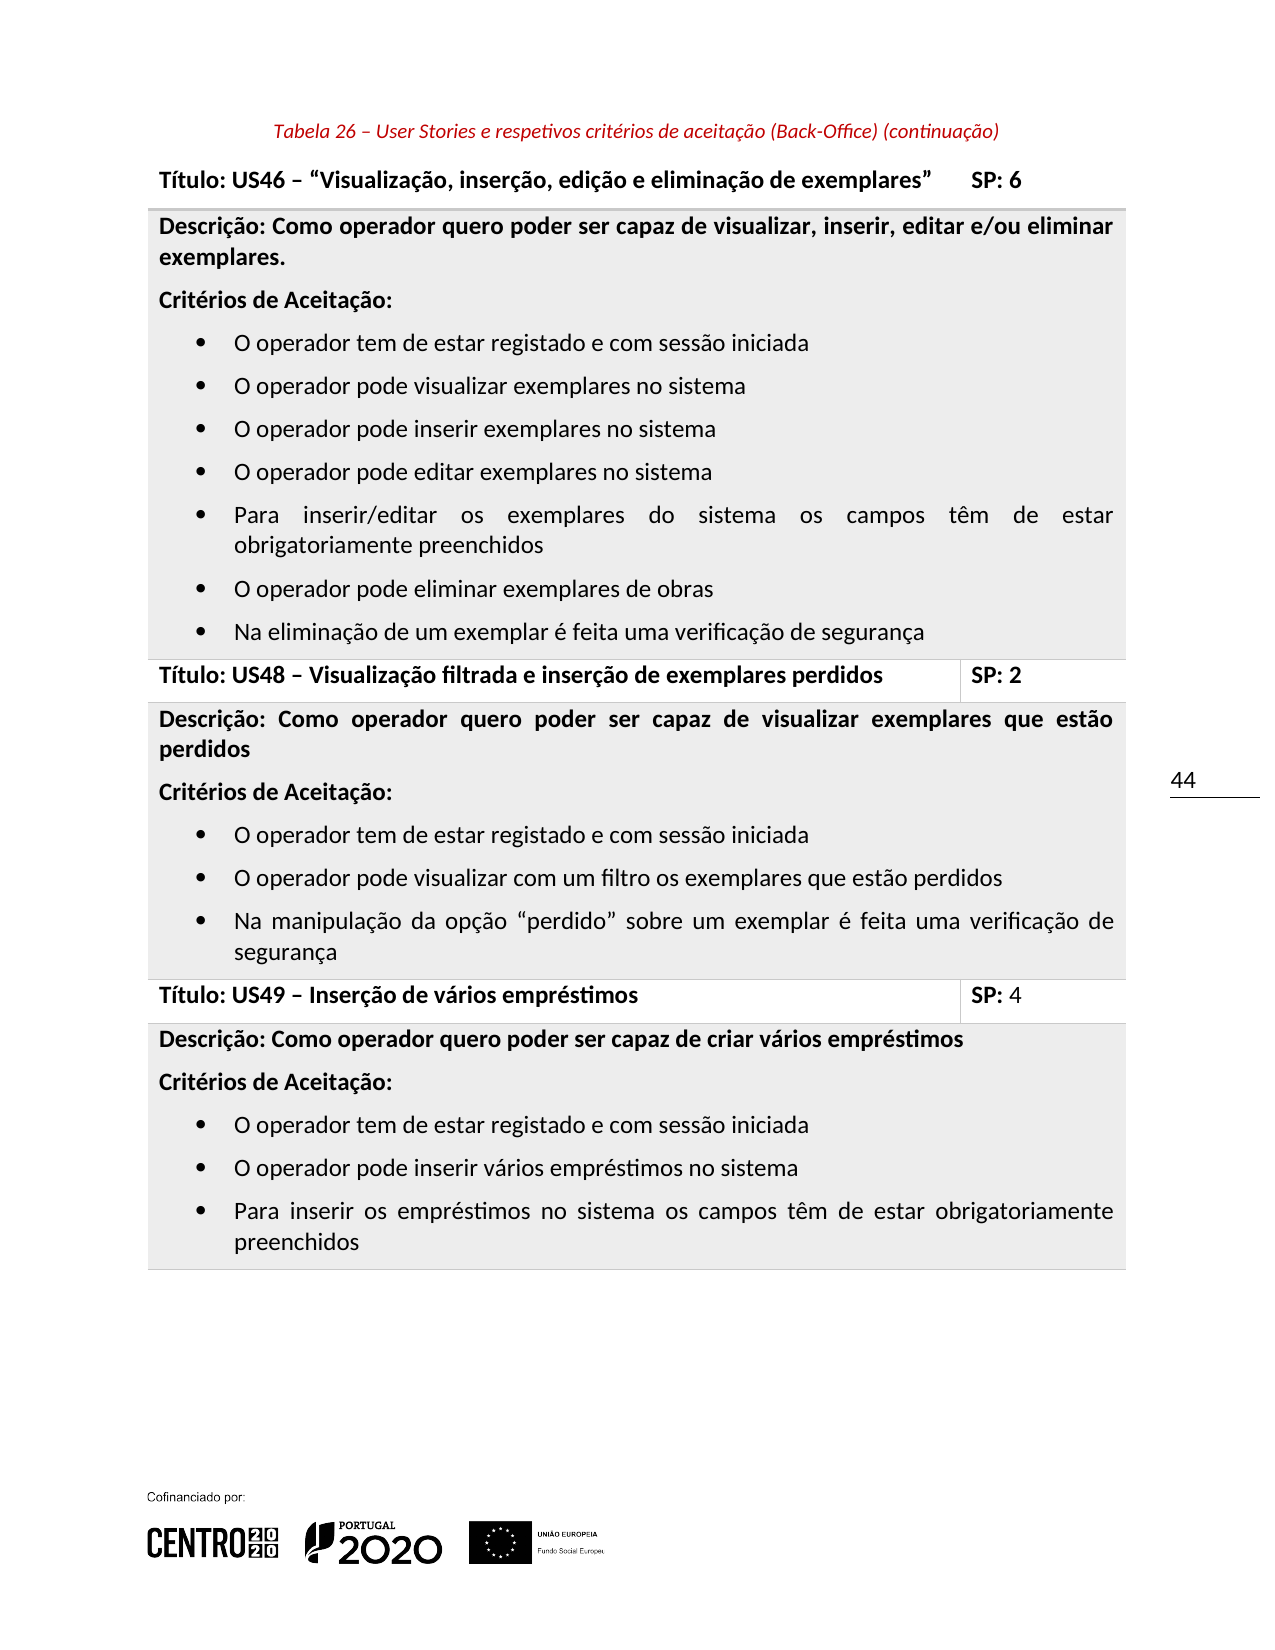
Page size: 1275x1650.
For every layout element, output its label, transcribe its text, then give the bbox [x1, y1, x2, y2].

table_cell SP: 4 [961, 980, 1126, 1022]
table_cell Descrição: Como operador quero poder ser capaz de visualizar, inserir, editar e/ou eliminar exemplares. Critérios de Aceitação: O operador tem de estar registado e com sessão iniciada O operador pode visualizar exemplares no sistema O operador pode inserir exemplares no sistema O operador pode editar exemplares no sistema Para inserir/editar os exemplares do sistema os campos têm de estar obrigatoriamente preenchidos O operador pode eliminar exemplares de obras Na eliminação de um exemplar é feita uma verificação de segurança [148, 211, 1126, 659]
table_cell Descrição: Como operador quero poder ser capaz de criar vários empréstimos Critérios de Aceitação: O operador tem de estar registado e com sessão iniciada O operador pode inserir vários empréstimos no sistema Para inserir os empréstimos no sistema os campos têm de estar obrigatoriamente preenchidos [148, 1024, 1126, 1269]
picture [147, 1492, 605, 1564]
table_cell Título: US49 – Inserção de vários empréstimos [148, 980, 960, 1022]
table_cell SP: 2 [961, 660, 1126, 702]
table_cell Título: US48 – Visualização filtrada e inserção de exemplares perdidos [148, 660, 960, 702]
table_header SP: 6 [960, 164, 1126, 207]
table_cell Descrição: Como operador quero poder ser capaz de visualizar exemplares que estão perdidos Critérios de Aceitação: O operador tem de estar registado e com sessão iniciada O operador pode visualizar com um filtro os exemplares que estão perdidos Na manipulação da opção “perdido” sobre um exemplar é feita uma verificação de segurança [148, 703, 1126, 979]
table_header Título: US46 – “Visualização, inserção, edição e eliminação de exemplares” [148, 164, 960, 207]
